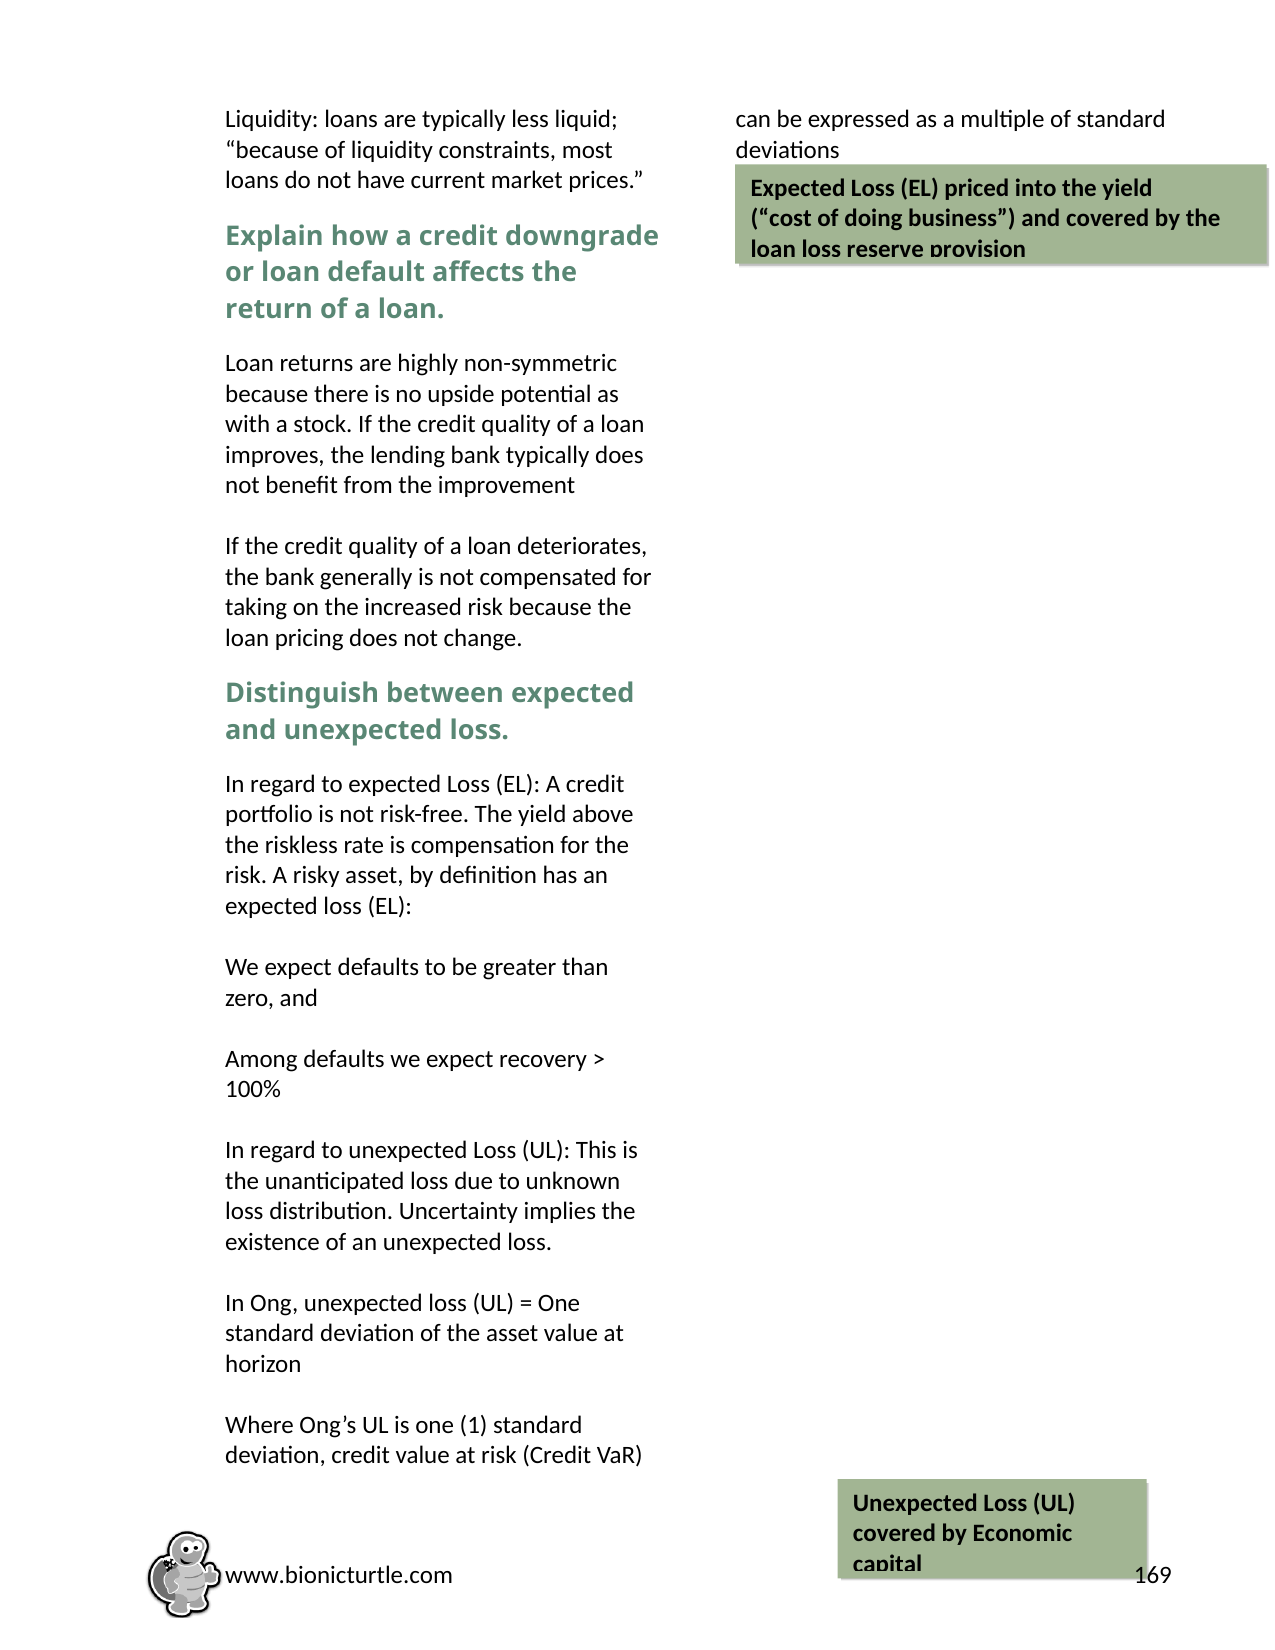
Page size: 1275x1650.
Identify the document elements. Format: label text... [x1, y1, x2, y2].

text Where Ong’s UL is one (1) standard deviation, credit value at risk (Credit VaR) can be expressed as a multiple of standard deviations [735, 103, 1172, 164]
text Loan returns are highly non-symmetric because there is no upside potential as with a stock. If the credit quality of a loan improves, the lending bank typically does not benefit from the improvement [225, 347, 662, 500]
subtitle Distinguish between expected and unexpected loss. [225, 673, 662, 747]
text In regard to expected Loss (EL): A credit portfolio is not risk-free. The yield above the riskless rate is compensation for the risk. A risky asset, by definition has an expected loss (EL): [225, 768, 662, 921]
text Among defaults we expect recovery > 100% [225, 1043, 662, 1104]
text In Ong, unexpected loss (UL) = One standard deviation of the asset value at horizon [225, 1287, 662, 1378]
text Where Ong’s UL is one (1) standard deviation, credit value at risk (Credit VaR) can be expressed as a multiple of standard deviations [225, 1409, 662, 1470]
subtitle Explain how a credit downgrade or loan default affects the return of a loan. [225, 216, 662, 327]
text We expect defaults to be greater than zero, and [225, 951, 662, 1012]
text In regard to unexpected Loss (UL): This is the unanticipated loss due to unknown loss distribution. Uncertainty implies the existence of an unexpected loss. [225, 1134, 662, 1256]
text Liquidity: loans are typically less liquid; “because of liquidity constraints, most loans do not have current market prices.” [225, 103, 662, 195]
text If the credit quality of a loan deteriorates, the bank generally is not compensated for taking on the increased risk because the loan pricing does not change. [225, 531, 662, 653]
